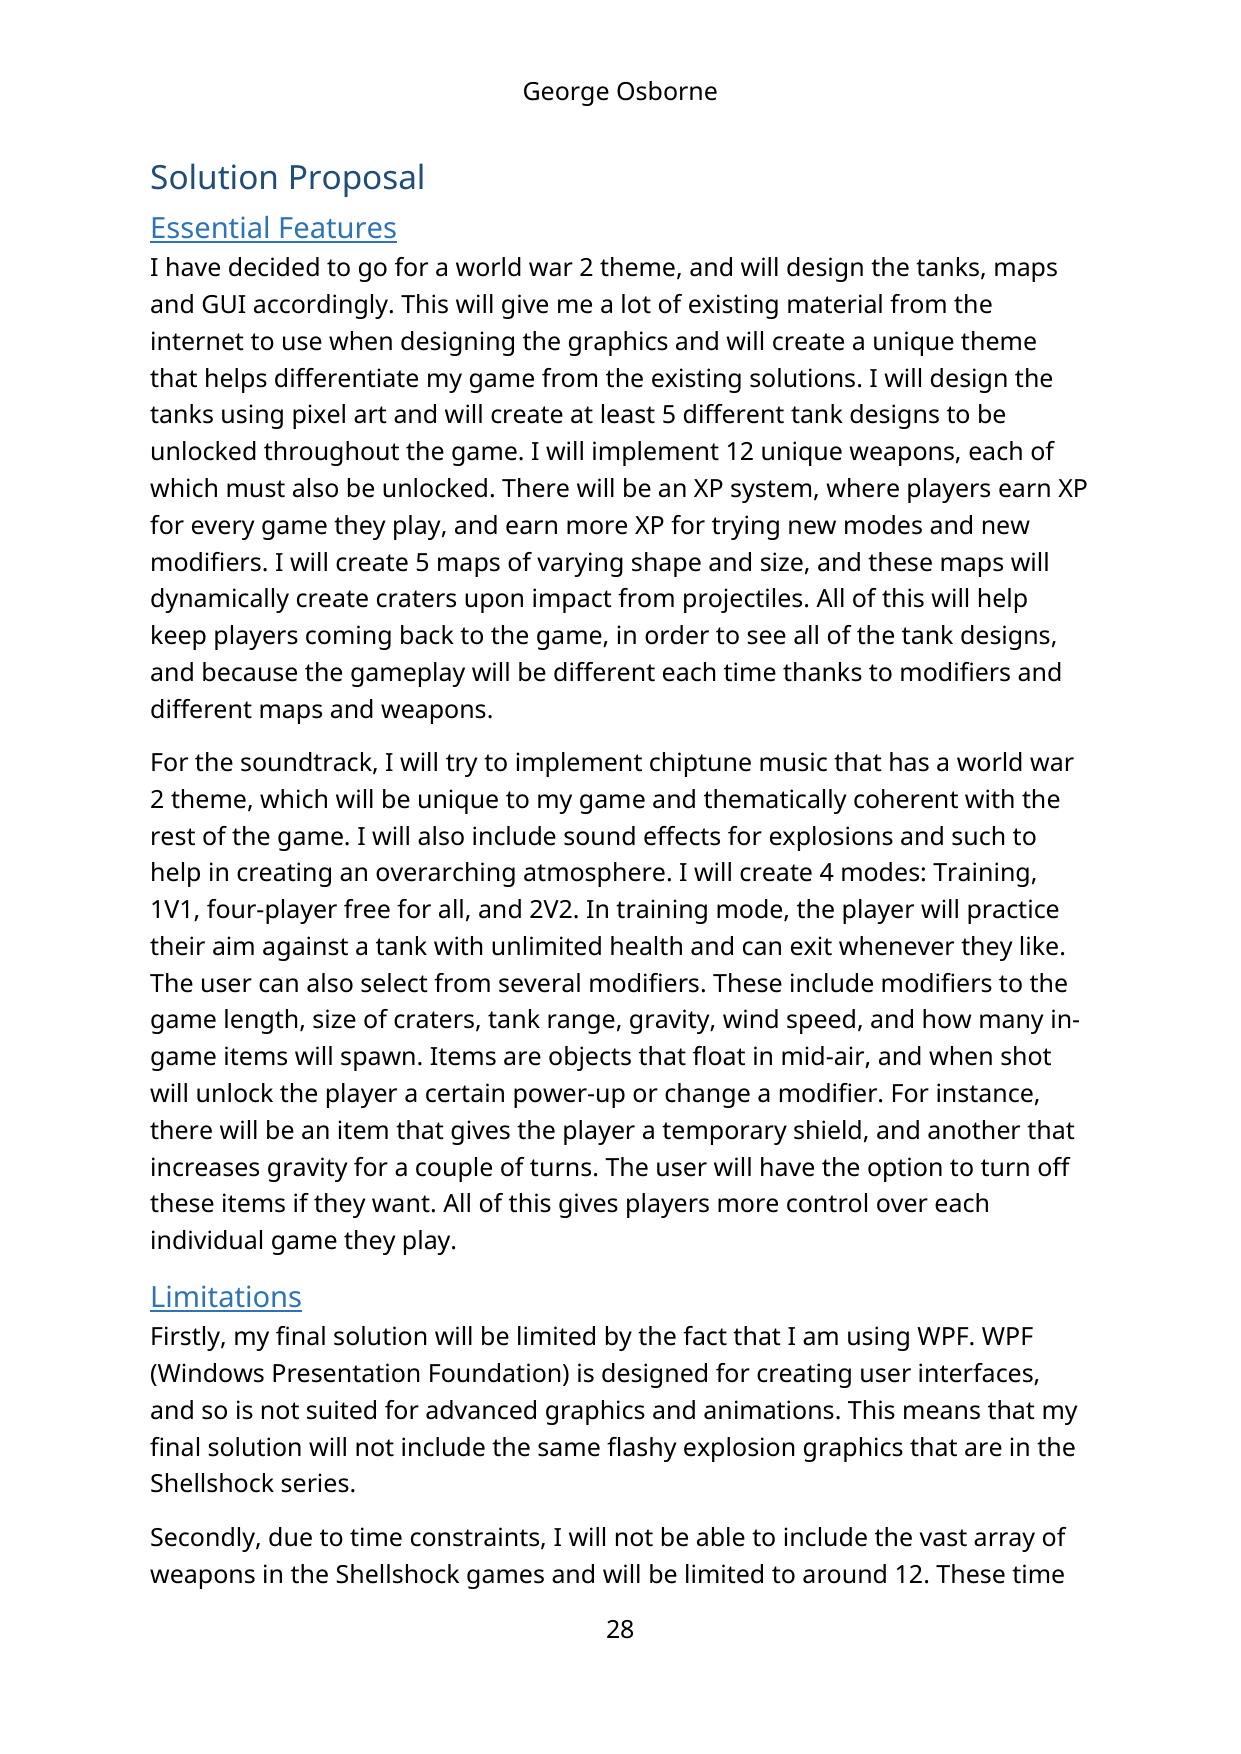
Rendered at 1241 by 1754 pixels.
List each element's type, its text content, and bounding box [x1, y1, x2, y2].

subtitle Limitations [150, 1276, 1090, 1316]
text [150, 1519, 1090, 1590]
text I have decided to go for a world war 2 theme, and will design the tanks, maps and GUI accordingly. This will give me a lot of existing material from the internet to use when designing the graphics and will create a unique theme that helps differentiate my game from the existing solutions. I will design the tanks using pixel art and will create at least 5 different tank designs to be unlocked throughout the game. I will implement 12 unique weapons, each of which must also be unlocked. There will be an XP system, where players earn XP for every game they play, and earn more XP for trying new modes and new modifiers. I will create 5 maps of varying shape and size, and these maps will dynamically create craters upon impact from projectiles. All of this will help keep players coming back to the game, in order to see all of the tank designs, and because the gameplay will be different each time thanks to modifiers and different maps and weapons. [150, 250, 1090, 725]
subtitle Solution Proposal [150, 154, 1090, 199]
subtitle Essential Features [150, 207, 1090, 247]
text For the soundtrack, I will try to implement chiptune music that has a world war 2 theme, which will be unique to my game and thematically coherent with the rest of the game. I will also include sound effects for explosions and such to help in creating an overarching atmosphere. I will create 4 modes: Training, 1V1, four-player free for all, and 2V2. In training mode, the player will practice their aim against a tank with unlimited health and can exit whenever they like. The user can also select from several modifiers. These include modifiers to the game length, size of craters, tank range, gravity, wind speed, and how many in-game items will spawn. Items are objects that float in mid-air, and when shot will unlock the player a certain power-up or change a modifier. For instance, there will be an item that gives the player a temporary shield, and another that increases gravity for a couple of turns. The user will have the option to turn off these items if they want. All of this gives players more control over each individual game they play. [150, 745, 1090, 1257]
text Firstly, my final solution will be limited by the fact that I am using WPF. WPF (Windows Presentation Foundation) is designed for creating user interfaces, and so is not suited for advanced graphics and animations. This means that my final solution will not include the same flashy explosion graphics that are in the Shellshock series. [150, 1319, 1090, 1500]
